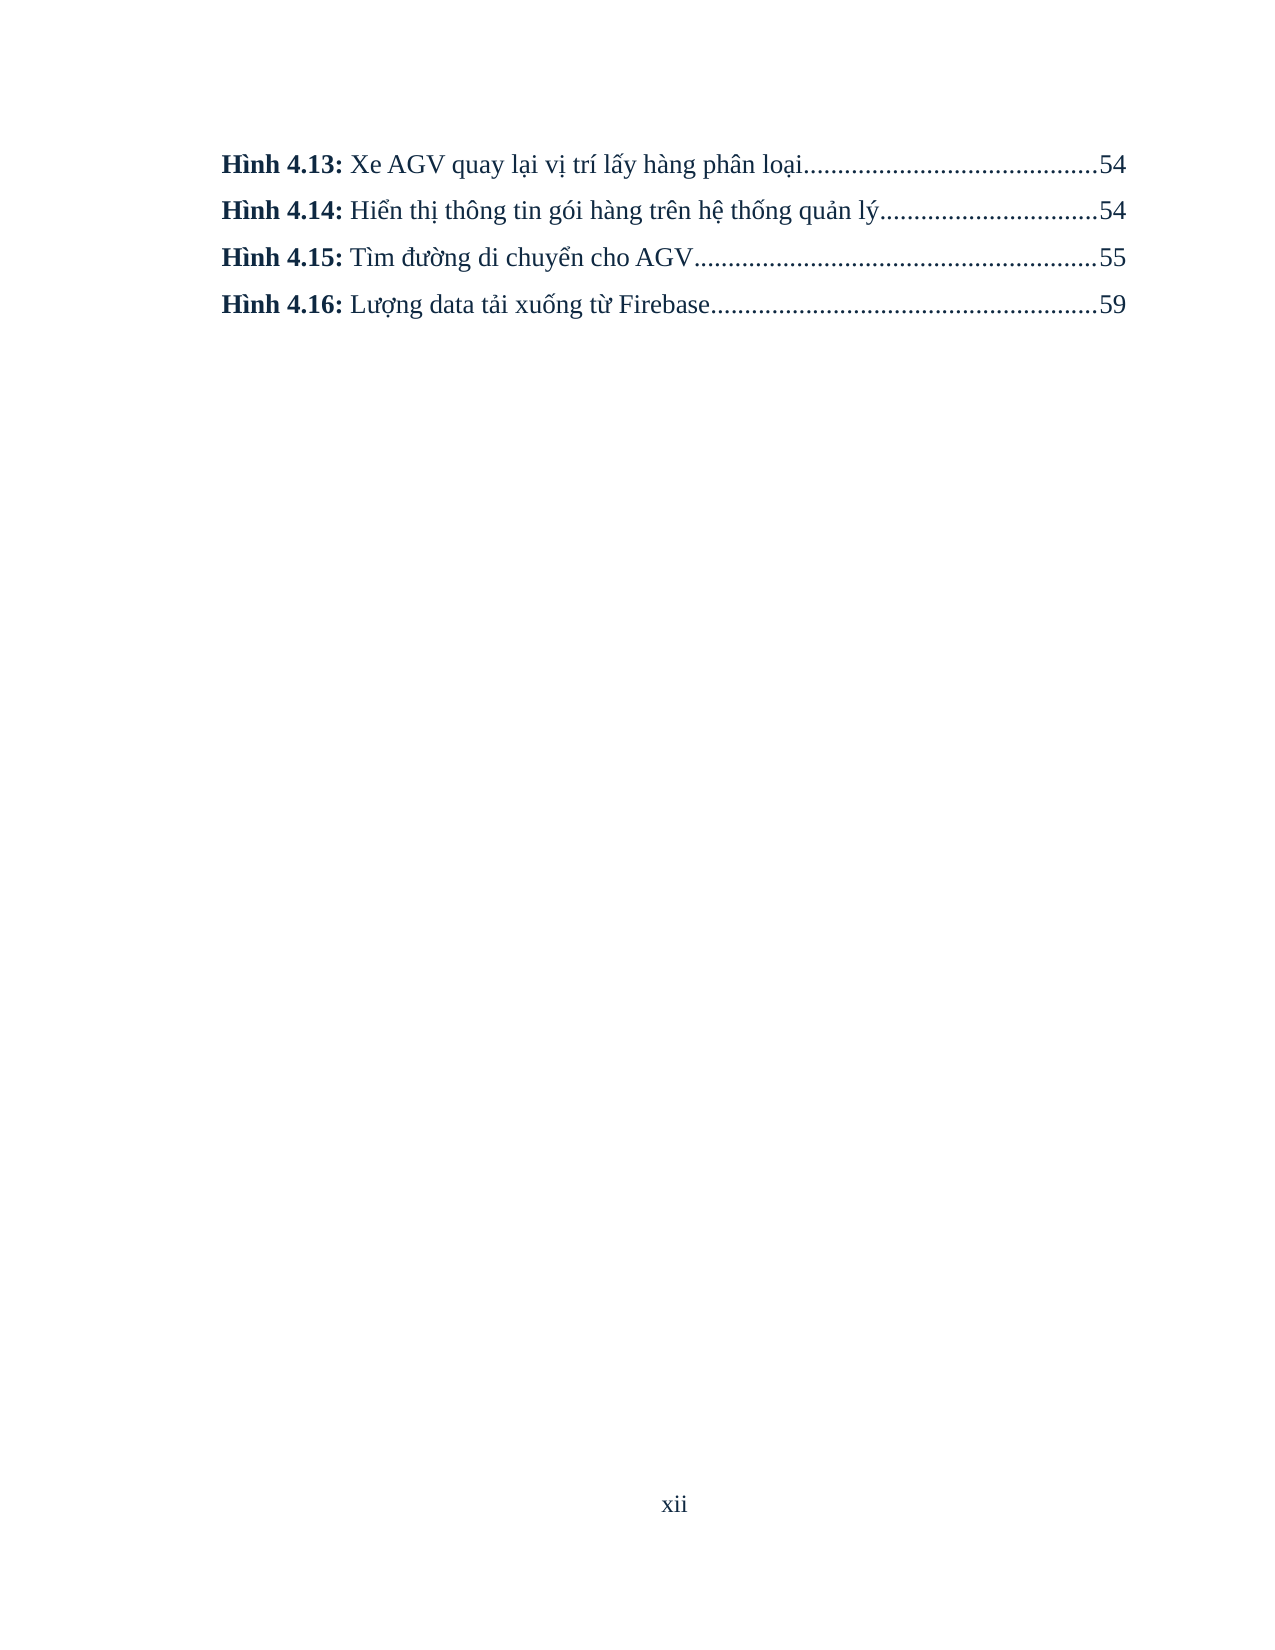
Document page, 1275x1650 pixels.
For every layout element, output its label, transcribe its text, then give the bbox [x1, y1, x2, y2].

text Hình 4.14: Hiển thị thông tin gói hàng trên hệ thống quản lý 54 [177, 194, 1127, 226]
text Hình 4.13: Xe AGV quay lại vị trí lấy hàng phân loại 54 [177, 148, 1127, 179]
text Hình 4.16: Lượng data tải xuống từ Firebase 59 [177, 288, 1127, 319]
text Hình 4.15: Tìm đường di chuyển cho AGV 55 [177, 241, 1127, 272]
